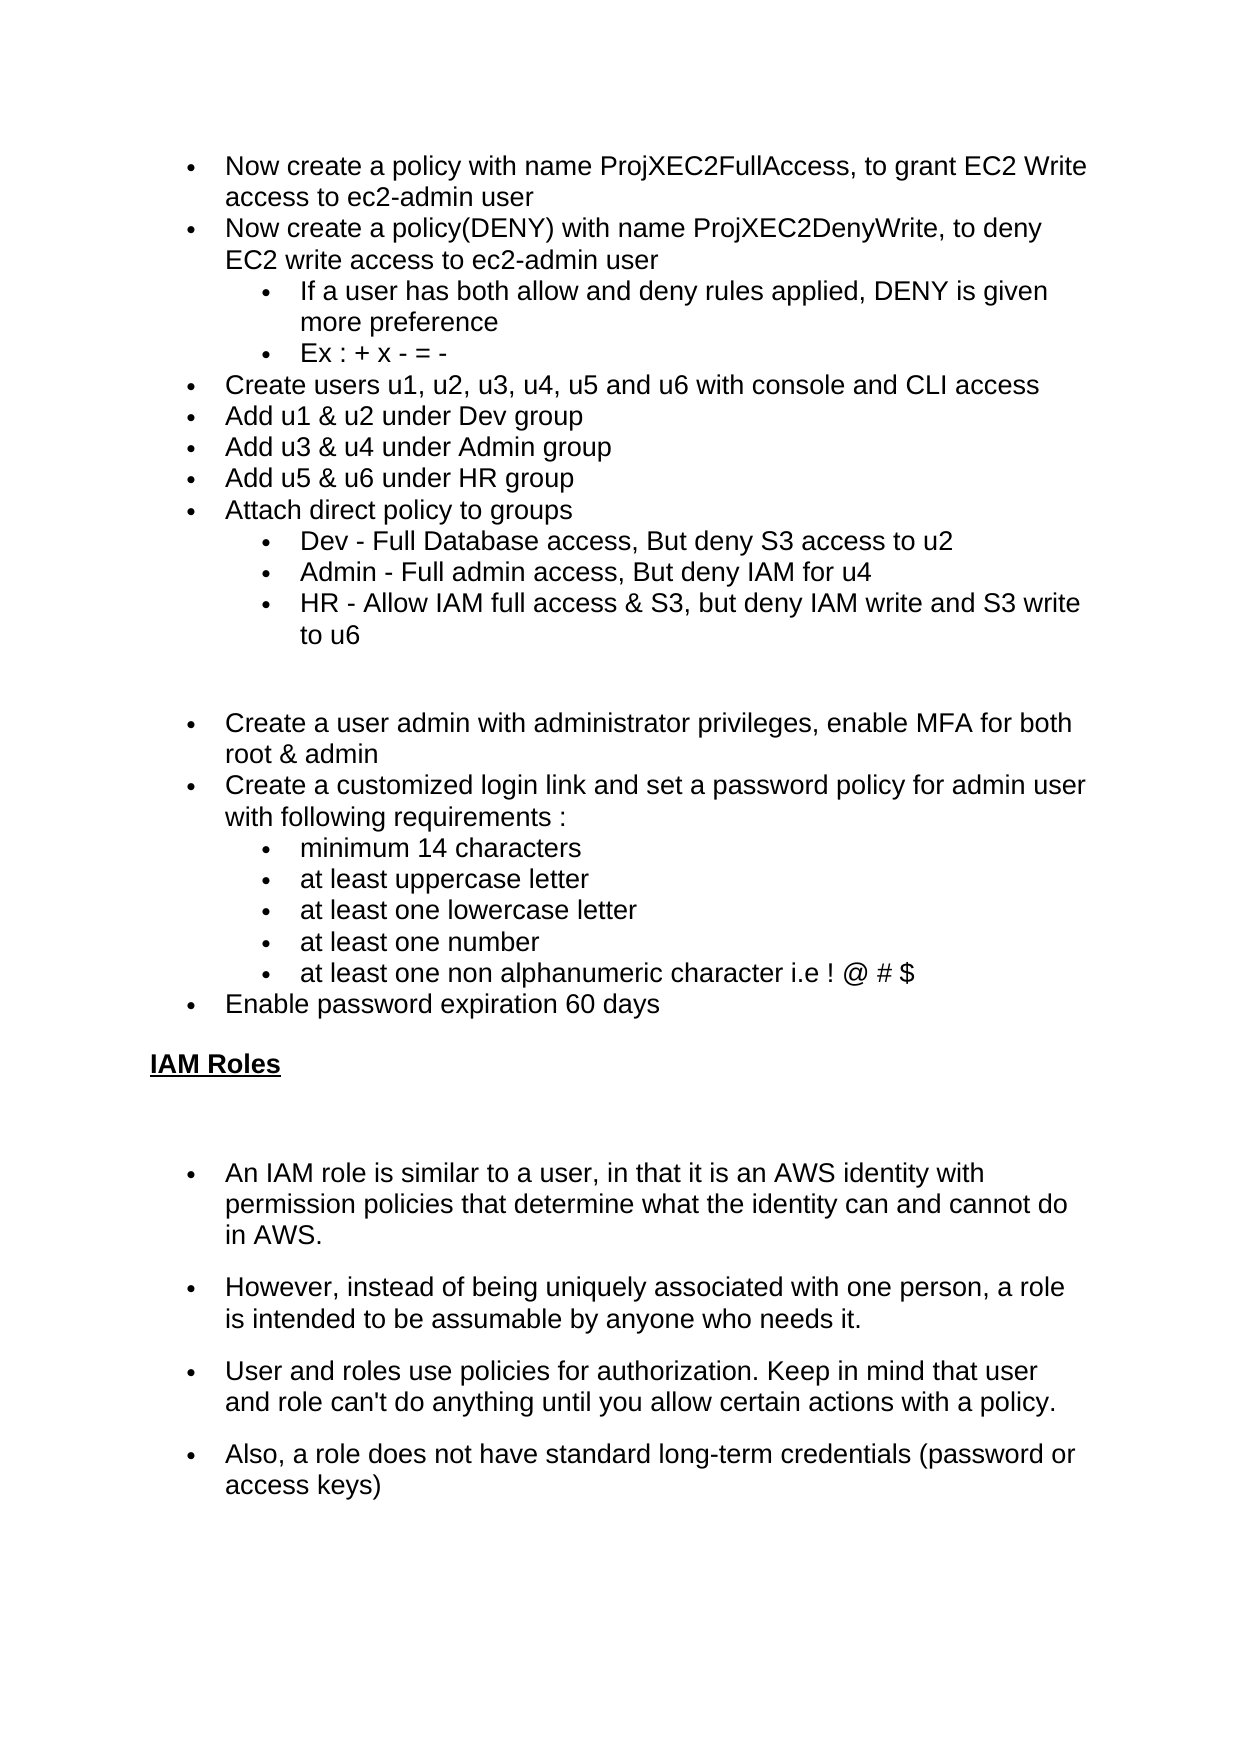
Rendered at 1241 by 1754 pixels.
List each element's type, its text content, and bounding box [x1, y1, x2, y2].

list Create a user admin with administrator privileges, enable MFA for both root & admin [187, 707, 1090, 769]
list Admin - Full admin access, But deny IAM for u4 [262, 556, 1090, 587]
list Add u3 & u4 under Admin group [187, 431, 1090, 462]
list User and roles use policies for authorization. Keep in mind that user and role can't do anything until you allow certain actions with a policy. [187, 1355, 1090, 1417]
list minimum 14 characters [262, 832, 1090, 863]
text IAM Roles [150, 1048, 1090, 1079]
list Now create a policy(DENY) with name ProjXEC2DenyWrite, to deny EC2 write access to ec2-admin user [187, 212, 1090, 275]
list An IAM role is similar to a user, in that it is an AWS identity with permission policies that determine what the identity can and cannot do in AWS. [187, 1157, 1090, 1251]
list at least one lowercase letter [262, 894, 1090, 926]
list Add u5 & u6 under HR group [187, 462, 1090, 494]
list However, instead of being uniquely associated with one person, a role is intended to be assumable by anyone who needs it. [187, 1271, 1090, 1334]
list Attach direct policy to groups [187, 494, 1090, 525]
list Ex : + x - = - [262, 337, 1090, 369]
list Enable password expiration 60 days [187, 988, 1090, 1019]
list Create users u1, u2, u3, u4, u5 and u6 with console and CLI access [187, 369, 1090, 400]
list Create a customized login link and set a password policy for admin user with following requirements : [187, 769, 1090, 832]
list If a user has both allow and deny rules applied, DENY is given more preference [262, 275, 1090, 337]
list at least one non alphanumeric character i.e ! @ # $ [262, 957, 1090, 988]
list Also, a role does not have standard long-term credentials (password or access keys) [187, 1438, 1090, 1501]
list at least uppercase letter [262, 863, 1090, 894]
list Add u1 & u2 under Dev group [187, 400, 1090, 431]
list Dev - Full Database access, But deny S3 access to u2 [262, 525, 1090, 556]
list HR - Allow IAM full access & S3, but deny IAM write and S3 write to u6 [262, 587, 1090, 650]
list at least one number [262, 926, 1090, 957]
list Now create a policy with name ProjXEC2FullAccess, to grant EC2 Write access to ec2-admin user [187, 150, 1090, 212]
